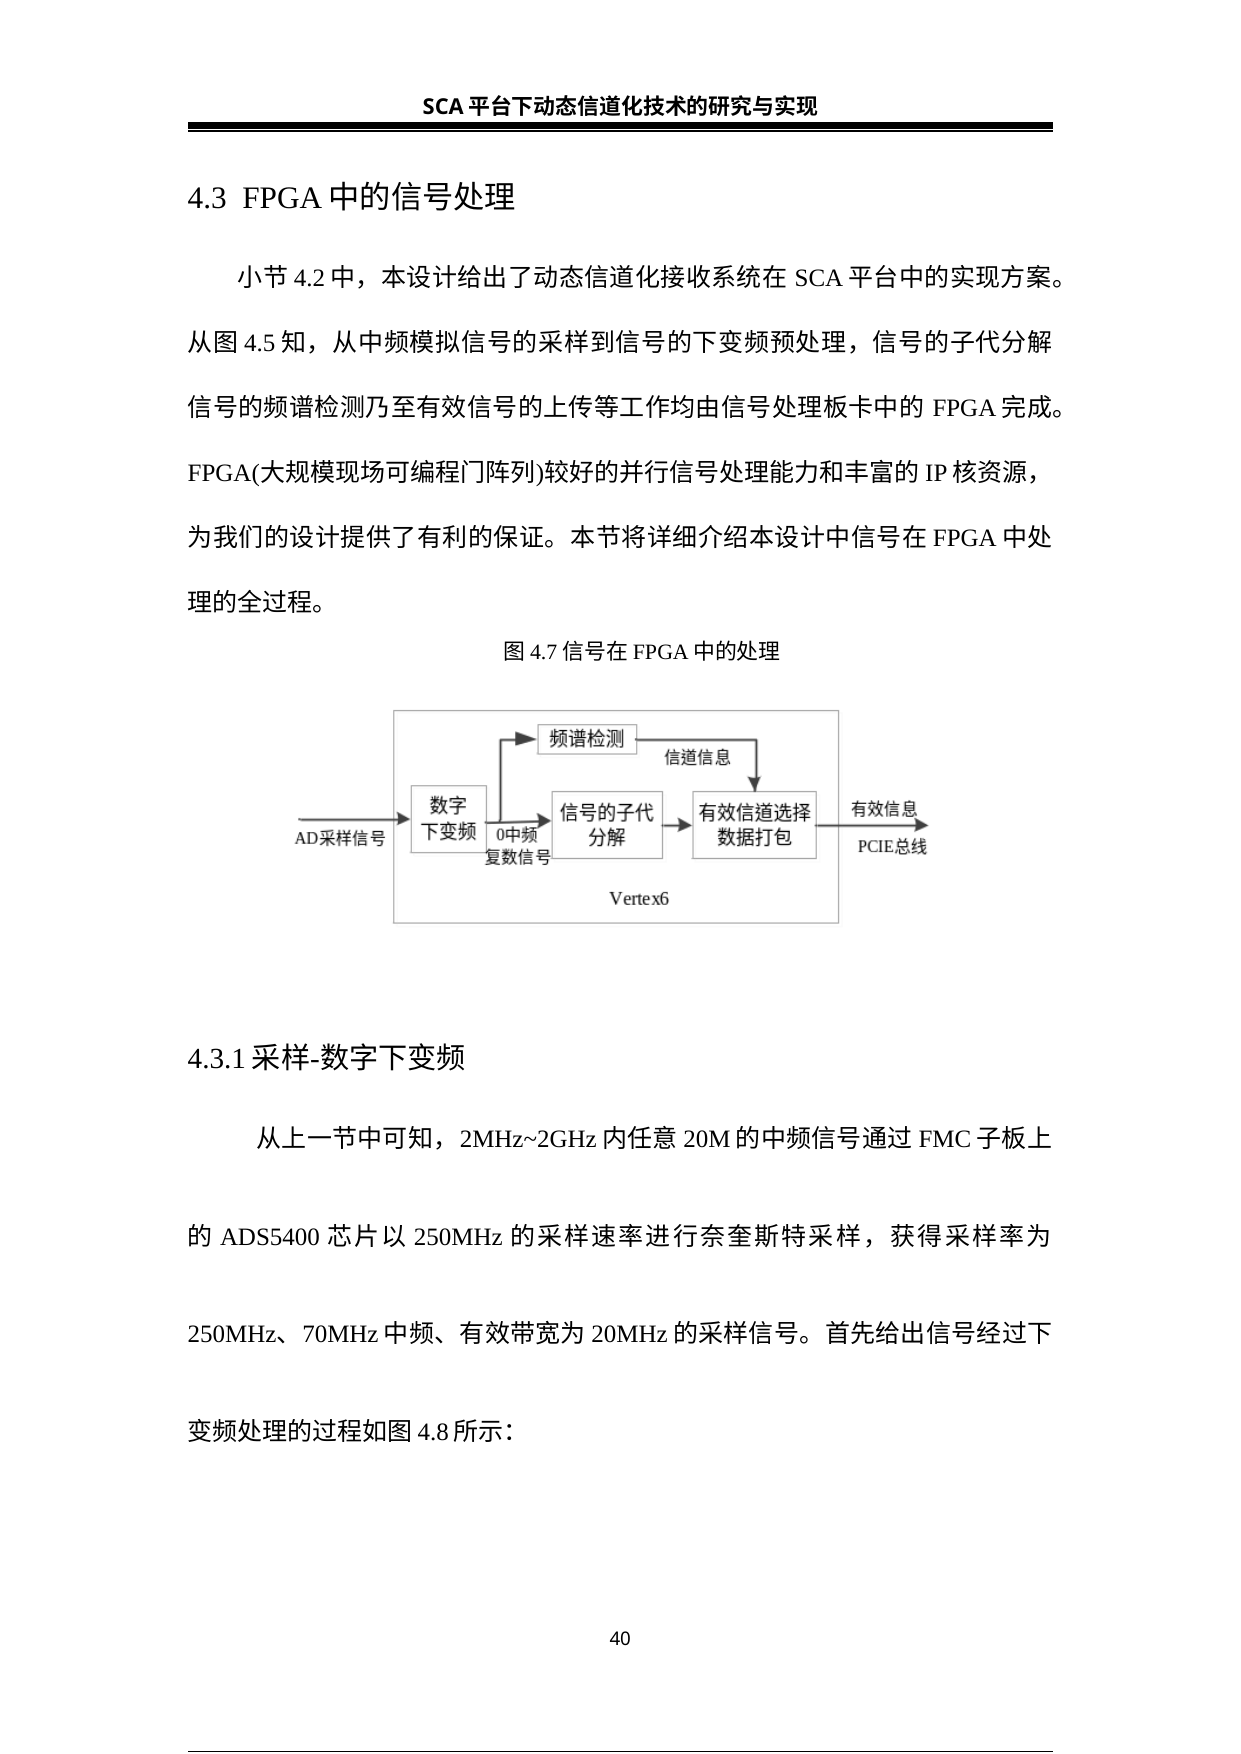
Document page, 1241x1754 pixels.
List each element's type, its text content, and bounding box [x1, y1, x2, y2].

subtitle 4.3.1采样-数字下变频 [187, 698, 1053, 1088]
text 从上一节中可知，2MHz~2GHz内任意20M的中频信号通过FMC子板上的ADS5400芯片以250MHz的采样速率进行奈奎斯特采样，获得采样率为250MHz、70MHz中频、有效带宽为20MHz的采样信号。首先给出信号经过下变频处理的过程如图4.8所示： [187, 1104, 1053, 1462]
text 图4.7 信号在FPGA中的处理 [187, 633, 1053, 666]
text 小节4.2中，本设计给出了动态信道化接收系统在SCA平台中的实现方案。从图4.5知，从中频模拟信号的采样到信号的下变频预处理，信号的子代分解，信号的频谱检测乃至有效信号的上传等工作均由信号处理板卡中的FPGA完成。FPGA(大规模现场可编程门阵列)较好的并行信号处理能力和丰富的IP核资源，为我们的设计提供了有利的保证。本节将详细介绍本设计中信号在FPGA中处理的全过程。 [187, 243, 1053, 633]
subtitle 4.3 FPGA中的信号处理 [187, 162, 1053, 227]
